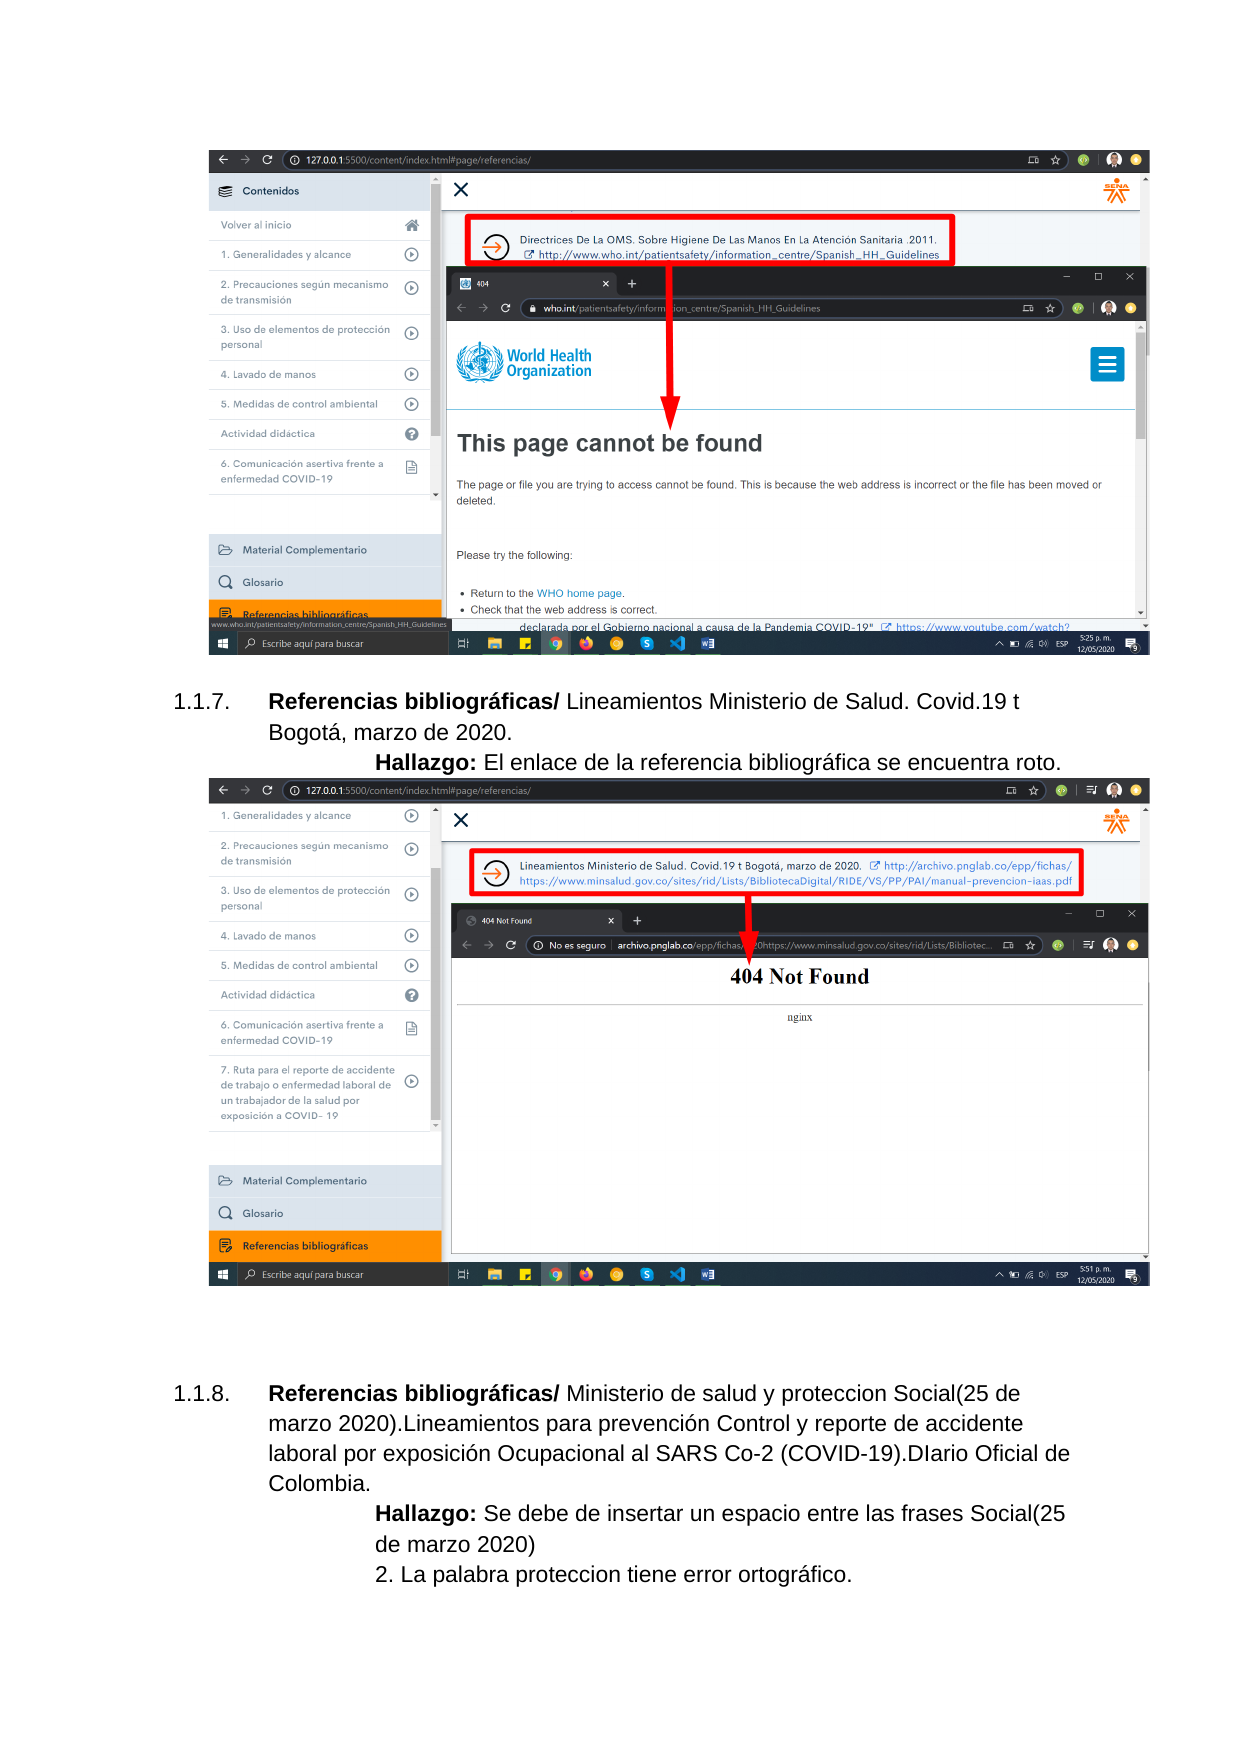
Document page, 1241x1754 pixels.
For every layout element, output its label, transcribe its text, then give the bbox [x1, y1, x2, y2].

list Referencias bibliográficas/ Lineamientos Ministerio de Salud. Covid.19 t Bogotá, marzo de 2020. [231, 688, 1090, 745]
text Hallazgo: El enlace de la referencia bibliográfica se encuentra roto. [375, 749, 1090, 775]
text Hallazgo: Se debe de insertar un espacio entre las frases Social(25 de marzo 2020) [375, 1500, 1090, 1557]
picture [208, 150, 1150, 655]
picture [208, 778, 1150, 1286]
text 2. La palabra proteccion tiene error ortográfico. [375, 1561, 1090, 1587]
list Referencias bibliográficas/ Ministerio de salud y proteccion Social(25 de marzo 2020).Lineamientos para prevención Control y reporte de accidente laboral por exposición Ocupacional al SARS Co-2 (COVID-19).DIario Oficial de Colombia. [231, 1379, 1090, 1497]
